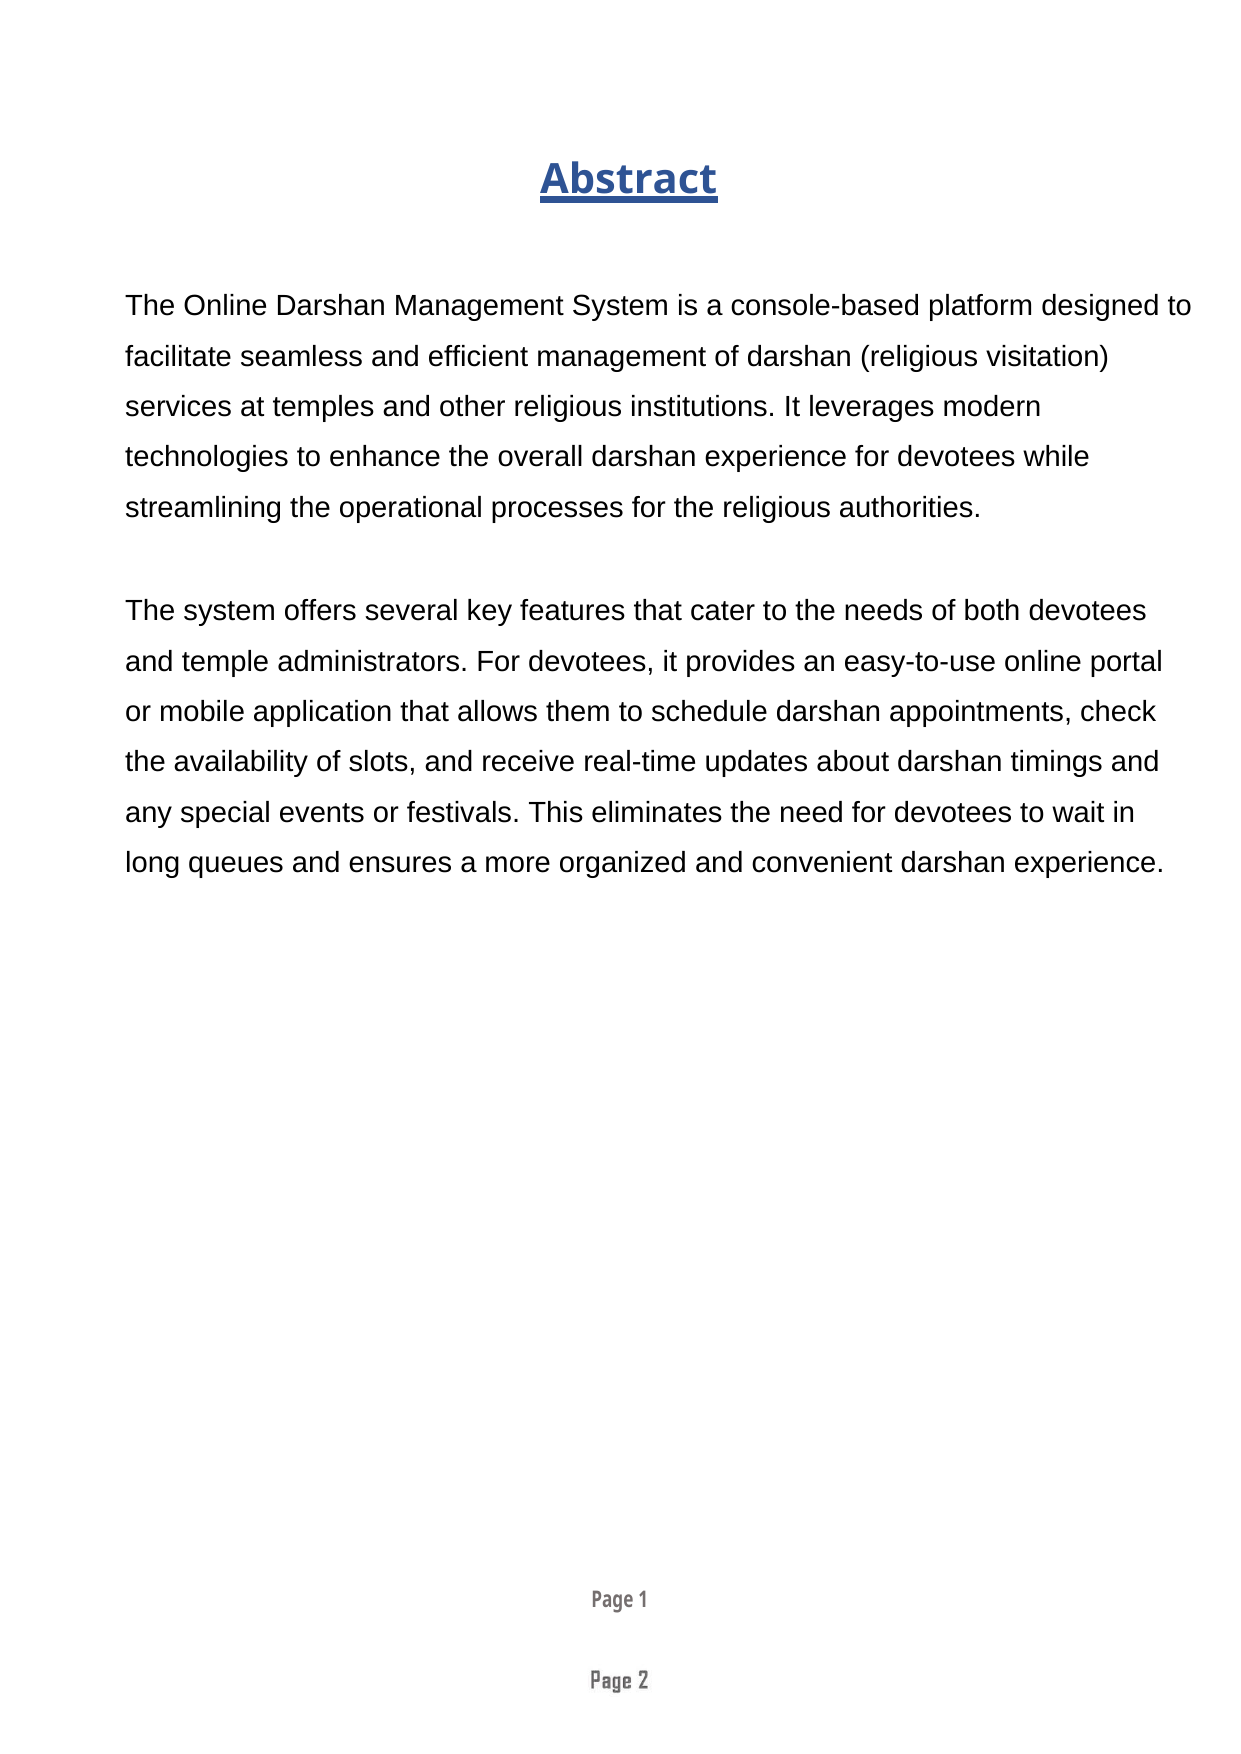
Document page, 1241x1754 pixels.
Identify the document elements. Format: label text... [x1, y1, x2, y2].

picture [587, 1664, 652, 1697]
title Abstract [254, 148, 1003, 205]
text The system offers several key features that cater to the needs of both devotees and temple administrators. For devotees, it provides an easy-to-use online portal or mobile application that allows them to schedule darshan appointments, check the availability of slots, and receive real-time updates about darshan timings and any special events or festivals. This eliminates the need for devotees to wait in long queues and ensures a more organized and convenient darshan experience. [125, 593, 1196, 878]
text Page 1 [235, 1583, 1003, 1615]
text The Online Darshan Management System is a console-based platform designed to facilitate seamless and efficient management of darshan (religious visitation) services at temples and other religious institutions. It leverages modern technologies to enhance the overall darshan experience for devotees while streamlining the operational processes for the religious authorities. [125, 288, 1196, 523]
